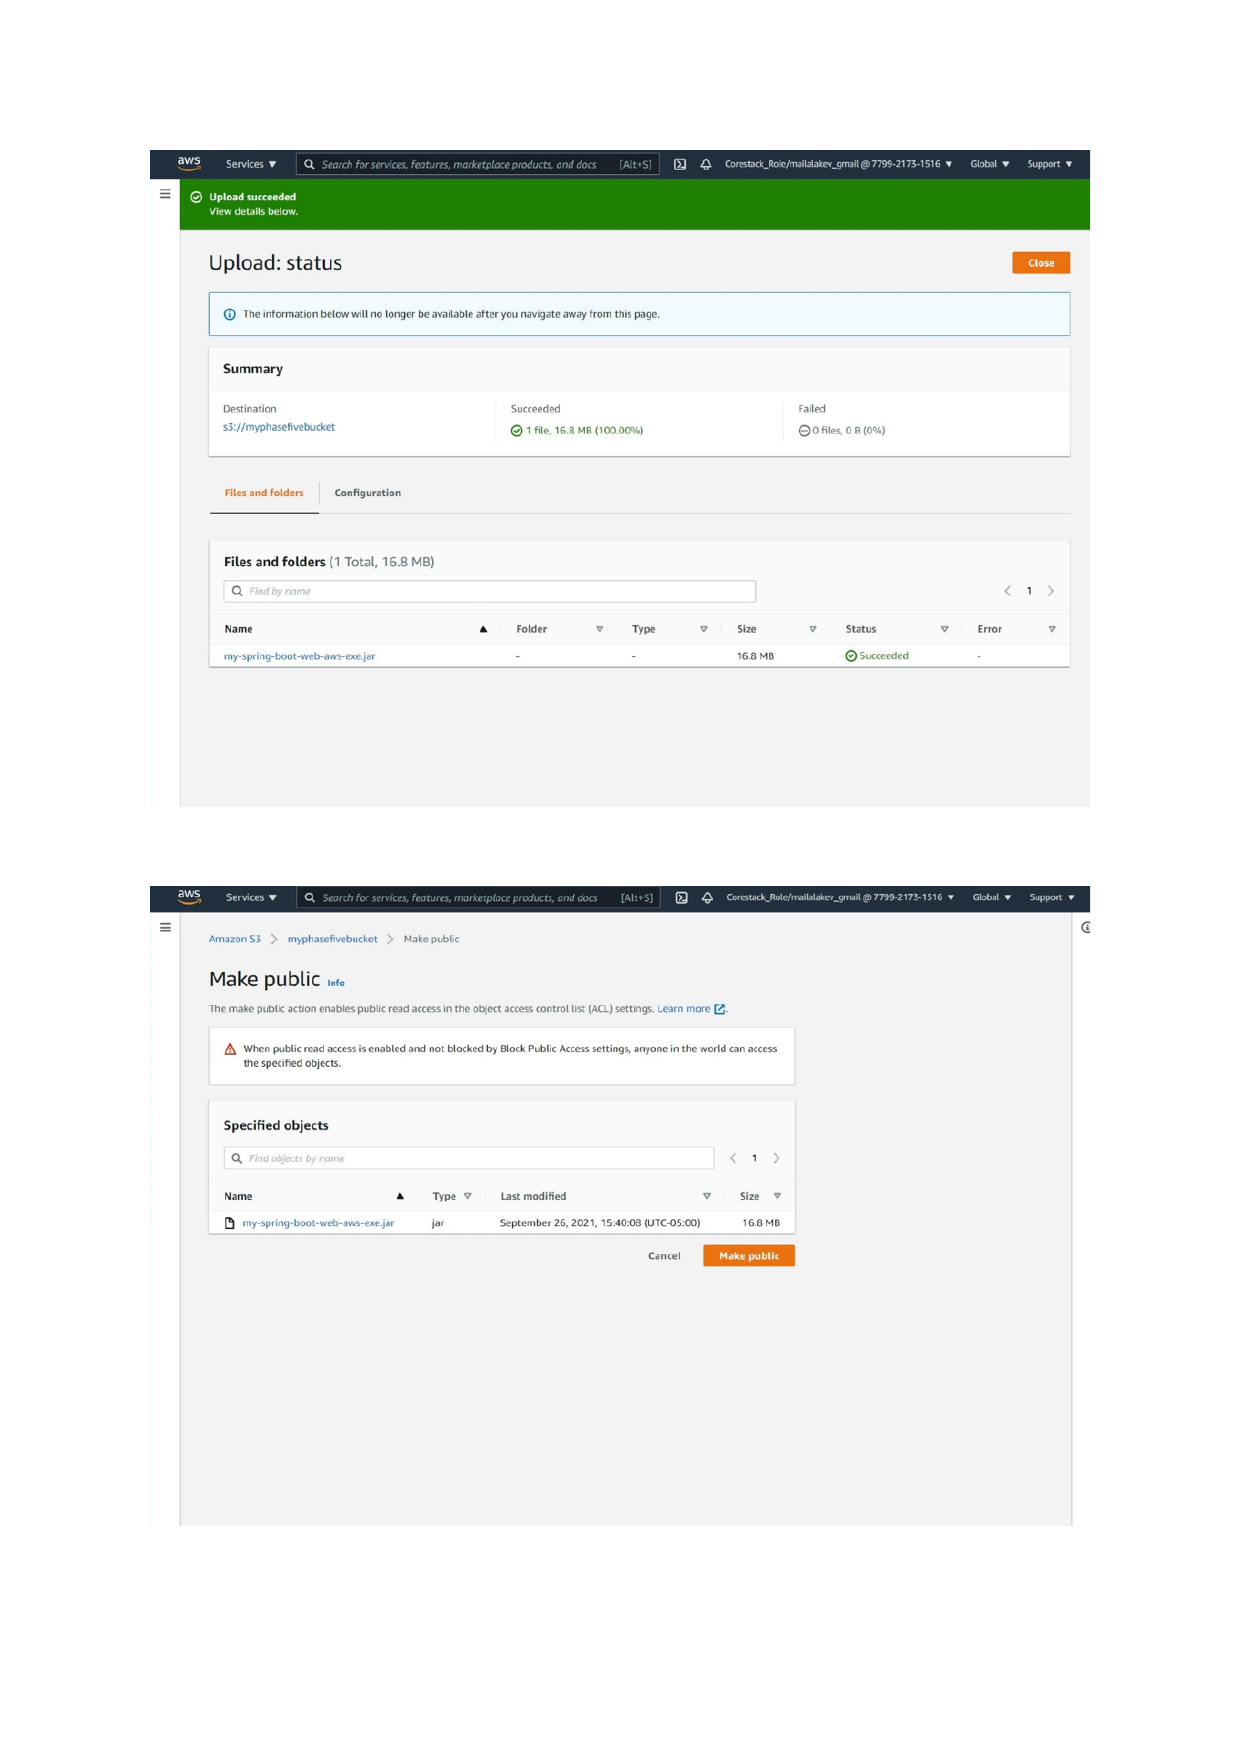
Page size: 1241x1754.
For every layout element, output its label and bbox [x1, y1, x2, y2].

picture [150, 150, 1091, 807]
picture [150, 886, 1091, 1526]
